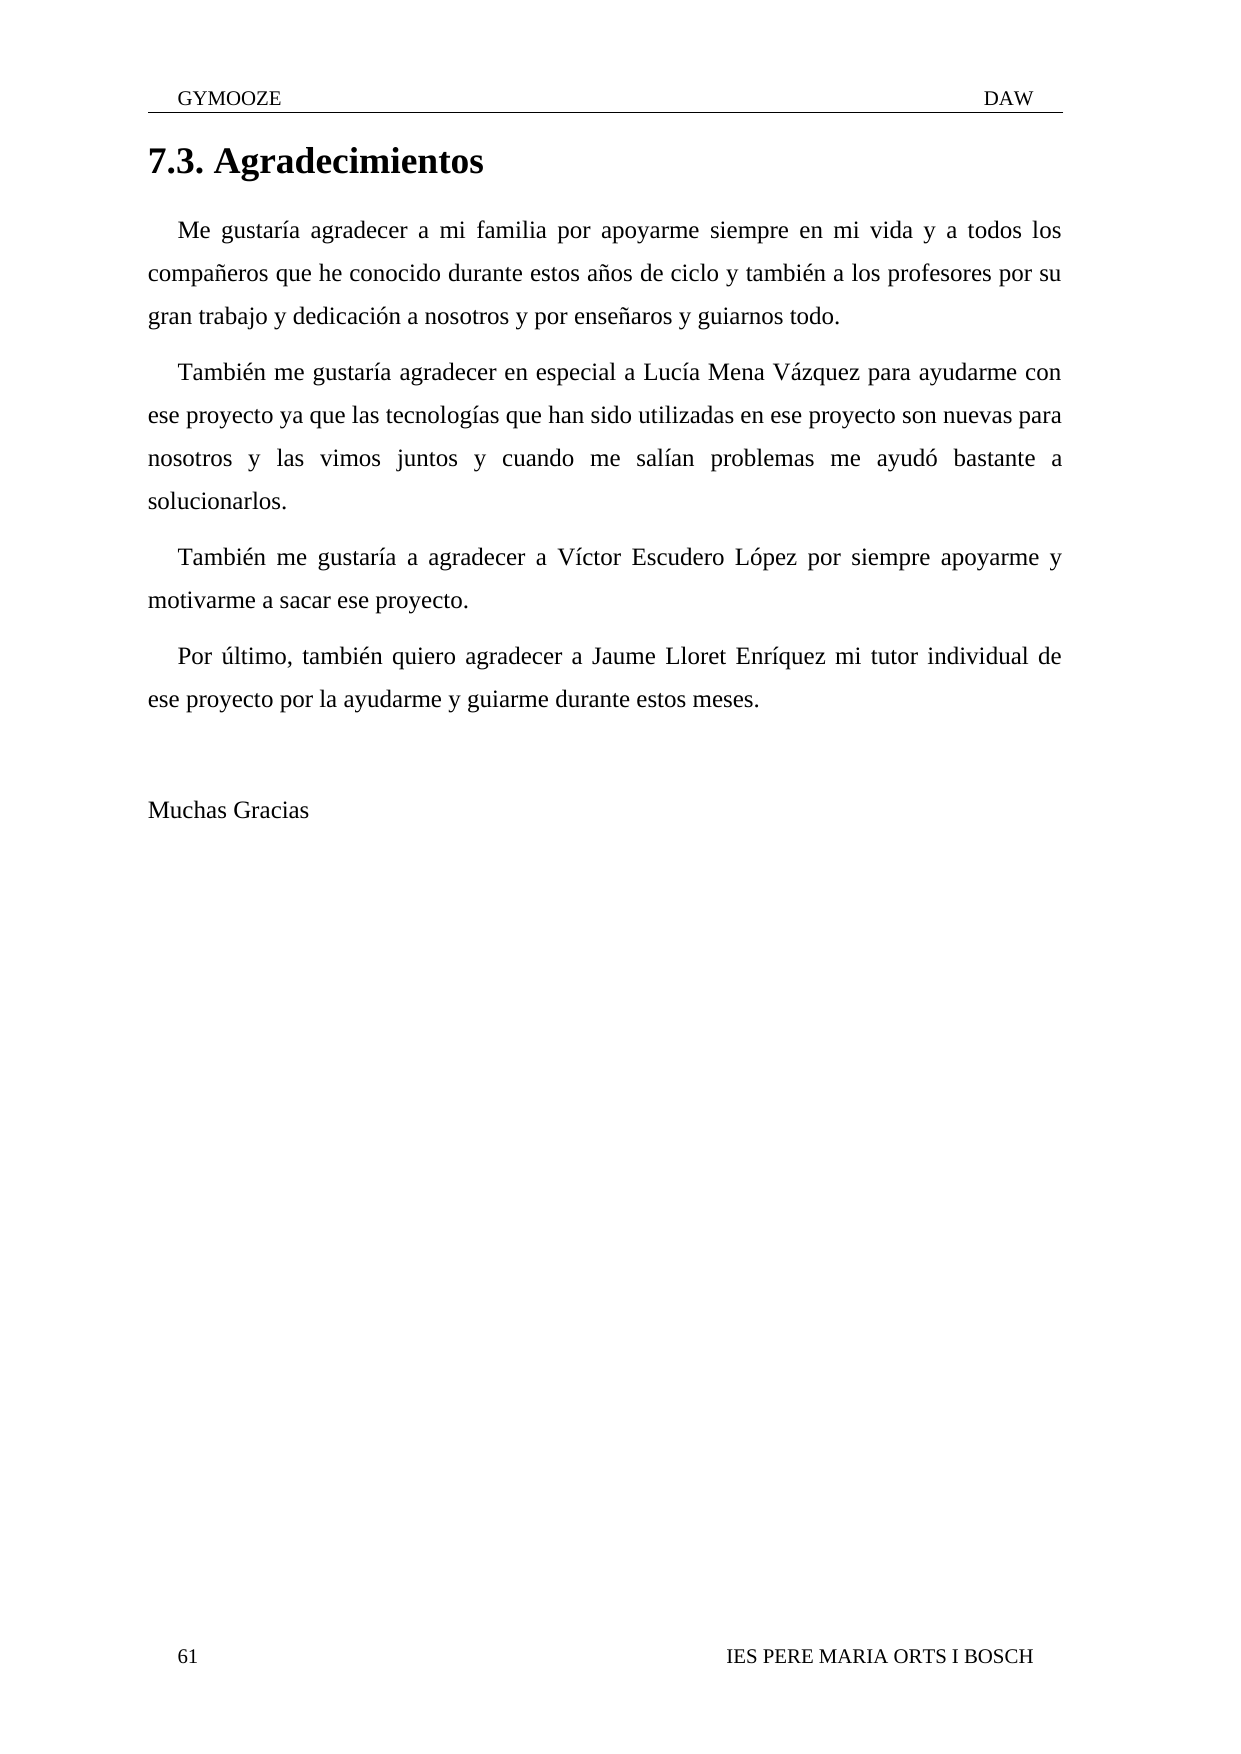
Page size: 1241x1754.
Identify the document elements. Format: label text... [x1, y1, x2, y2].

text Me gustaría agradecer a mi familia por apoyarme siempre en mi vida y a todos los compañeros que he conocido durante estos años de ciclo y también a los profesores por su gran trabajo y dedicación a nosotros y por enseñaros y guiarnos todo. [148, 215, 1063, 330]
text También me gustaría a agradecer a Víctor Escudero López por siempre apoyarme y motivarme a sacar ese proyecto. [148, 542, 1063, 614]
text Muchas Gracias [148, 795, 1063, 824]
text Agradecimientos [148, 138, 1063, 181]
text Por último, también quiero agradecer a Jaume Lloret Enríquez mi tutor individual de ese proyecto por la ayudarme y guiarme durante estos meses. [148, 641, 1063, 713]
text También me gustaría agradecer en especial a Lucía Mena Vázquez para ayudarme con ese proyecto ya que las tecnologías que han sido utilizadas en ese proyecto son nuevas para nosotros y las vimos juntos y cuando me salían problemas me ayudó bastante a solucionarlos. [148, 357, 1063, 515]
